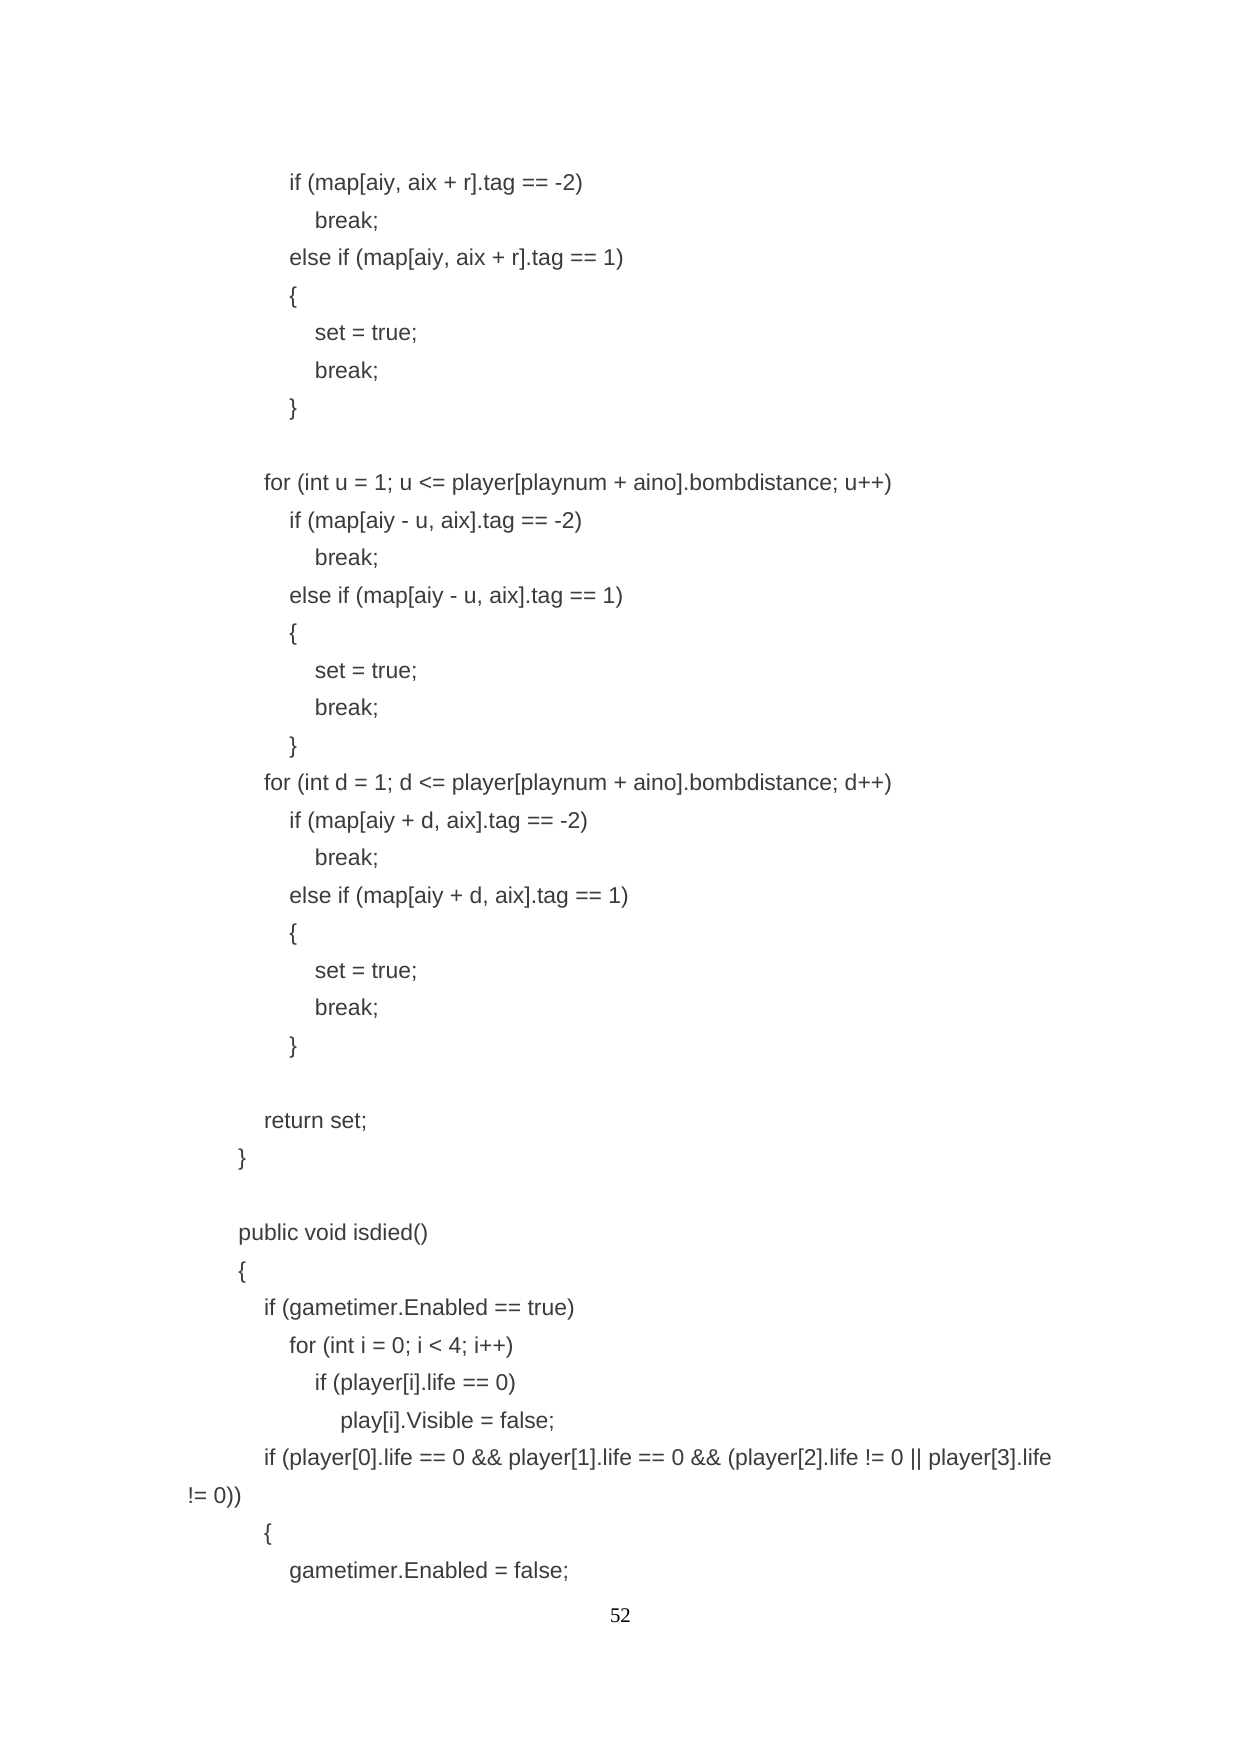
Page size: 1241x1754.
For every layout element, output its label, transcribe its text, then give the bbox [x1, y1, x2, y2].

text { [187, 614, 1053, 651]
text } [187, 389, 1053, 426]
text } [187, 726, 1053, 764]
text break; [187, 351, 1053, 389]
text { [187, 914, 1053, 951]
text set = true; [187, 314, 1053, 351]
text for (int i = 0; i < 4; i++) [187, 1326, 1053, 1364]
text } [187, 1026, 1053, 1064]
text { [187, 1514, 1053, 1551]
text if (map[aiy, aix + r].tag == -2) [187, 164, 1053, 201]
text break; [187, 201, 1053, 239]
text for (int d = 1; d <= player[playnum + aino].bombdistance; d++) [187, 764, 1053, 801]
text else if (map[aiy, aix + r].tag == 1) [187, 239, 1053, 276]
text break; [187, 989, 1053, 1026]
text break; [187, 689, 1053, 726]
text if (gametimer.Enabled == true) [187, 1289, 1053, 1326]
text break; [187, 539, 1053, 576]
text gametimer.Enabled = false; [187, 1551, 1053, 1589]
text if (player[0].life == 0 && player[1].life == 0 && (player[2].life != 0 || player[3].life != 0)) [187, 1439, 1053, 1514]
text if (map[aiy - u, aix].tag == -2) [187, 501, 1053, 539]
text play[i].Visible = false; [187, 1401, 1053, 1439]
text public void isdied() [187, 1214, 1053, 1251]
text set = true; [187, 951, 1053, 989]
text break; [187, 839, 1053, 876]
text { [187, 276, 1053, 314]
text else if (map[aiy + d, aix].tag == 1) [187, 876, 1053, 914]
text set = true; [187, 651, 1053, 689]
text return set; [187, 1101, 1053, 1139]
text { [187, 1251, 1053, 1289]
text for (int u = 1; u <= player[playnum + aino].bombdistance; u++) [187, 464, 1053, 501]
text if (map[aiy + d, aix].tag == -2) [187, 801, 1053, 839]
text } [187, 1139, 1053, 1176]
text if (player[i].life == 0) [187, 1364, 1053, 1401]
text else if (map[aiy - u, aix].tag == 1) [187, 576, 1053, 614]
